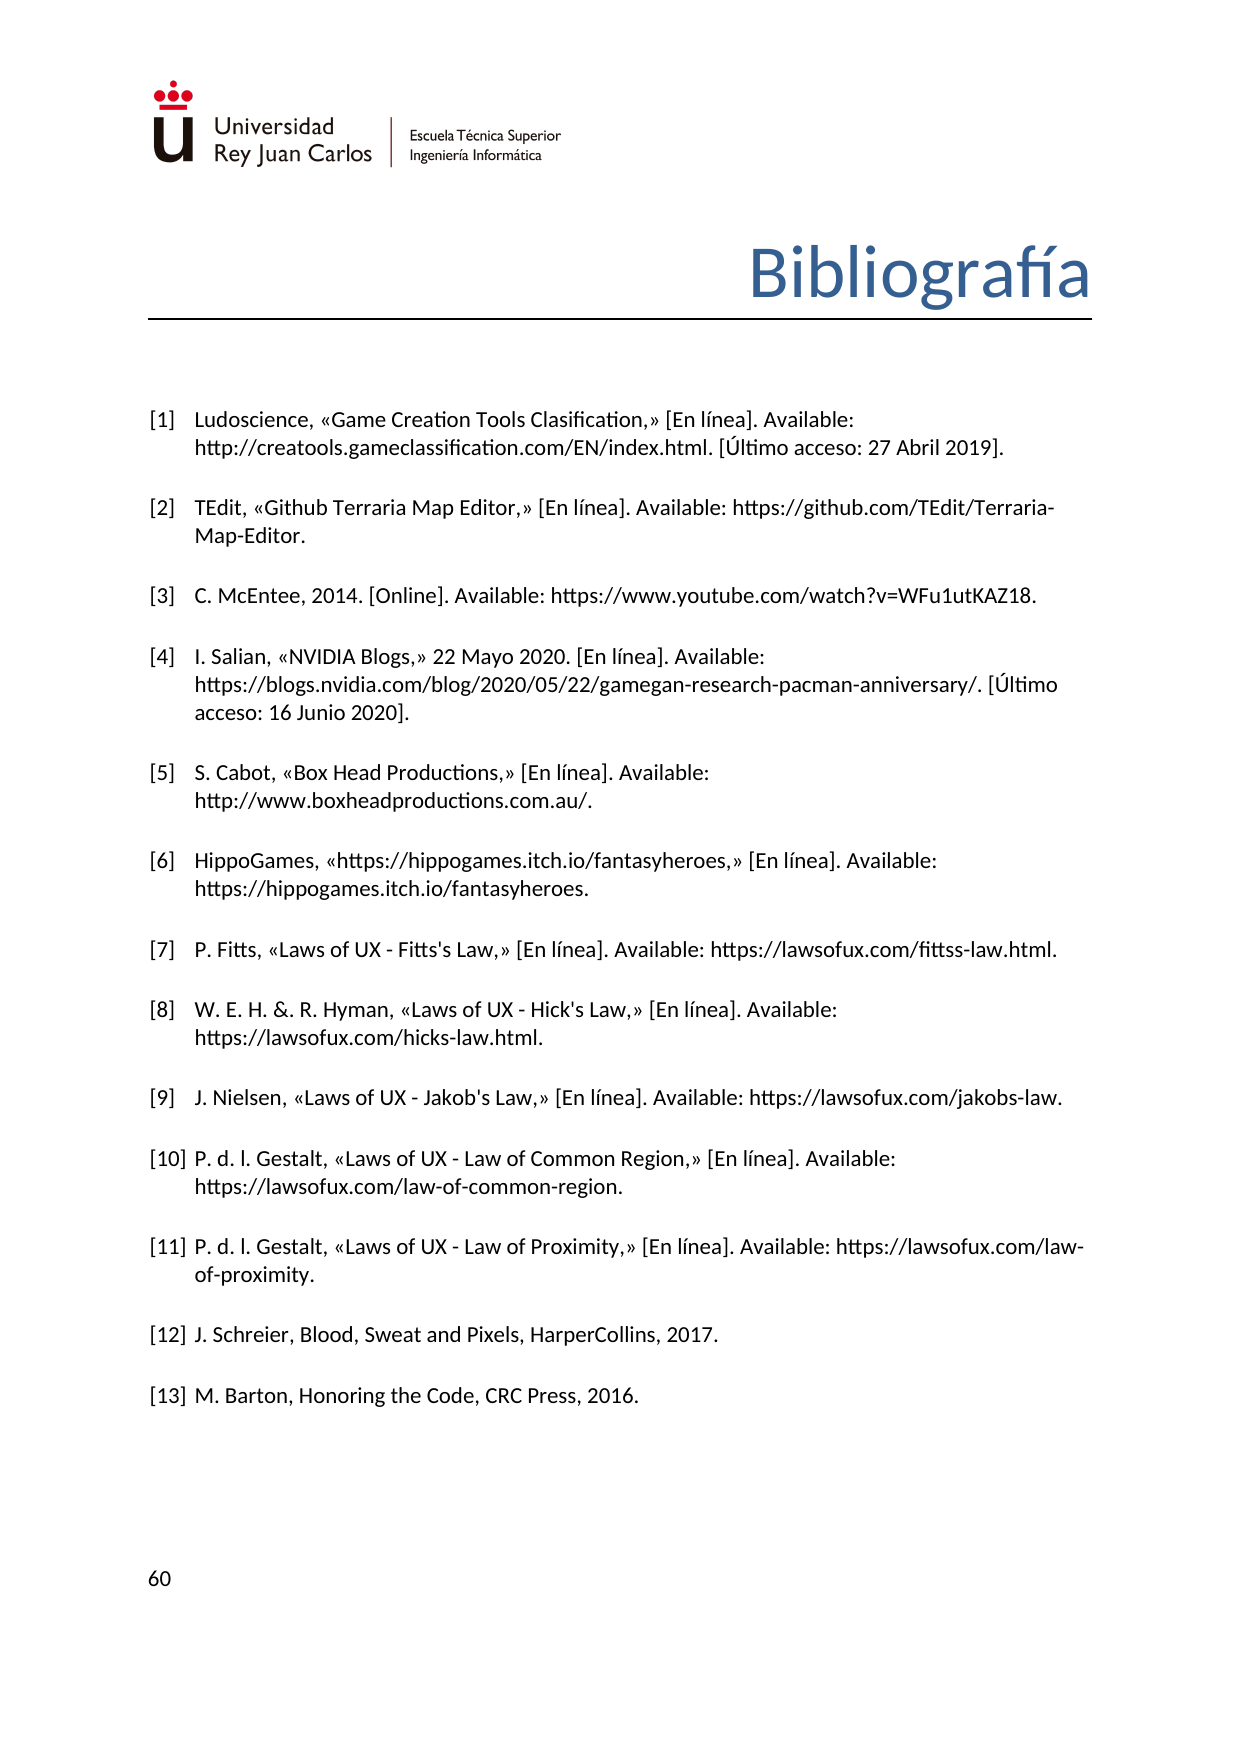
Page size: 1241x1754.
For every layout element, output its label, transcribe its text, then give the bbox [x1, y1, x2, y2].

picture [147, 75, 630, 172]
subtitle Bibliografía [148, 224, 1092, 318]
